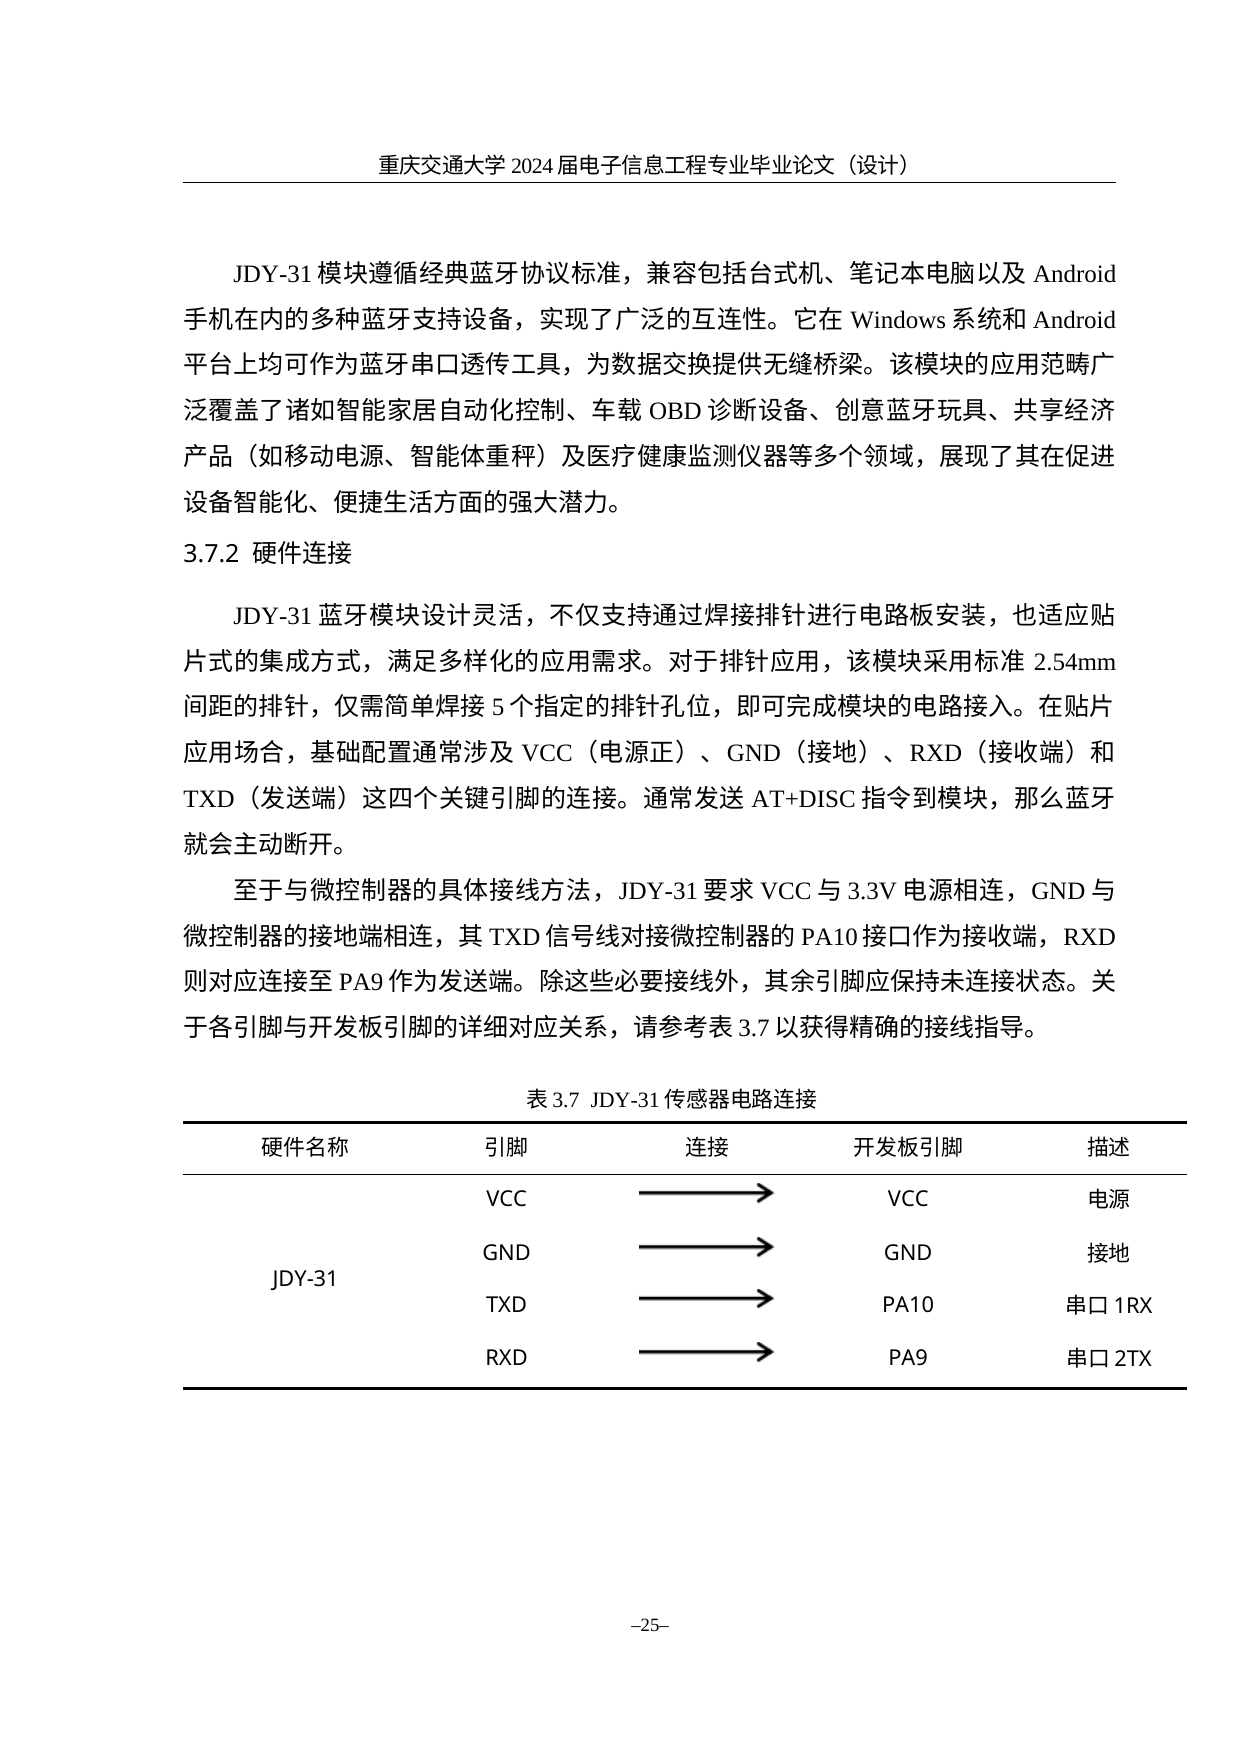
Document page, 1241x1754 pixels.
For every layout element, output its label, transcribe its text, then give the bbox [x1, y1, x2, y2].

table_header 开发板引脚 [786, 1124, 986, 1174]
table_cell VCC [786, 1175, 986, 1227]
picture [639, 1237, 775, 1258]
table_cell 接地 [986, 1228, 1187, 1281]
table_header 硬件名称 [183, 1124, 384, 1174]
table_header 引脚 [384, 1124, 585, 1174]
picture [639, 1289, 775, 1309]
table_cell VCC [384, 1175, 585, 1227]
table_cell 串口1RX [986, 1281, 1187, 1334]
table_cell 电源 [986, 1175, 1187, 1227]
text JDY-31蓝牙模块设计灵活，不仅支持通过焊接排针进行电路板安装，也适应贴片式的集成方式，满足多样化的应用需求。对于排针应用，该模块采用标准2.54mm间距的排针，仅需简单焊接5个指定的排针孔位，即可完成模块的电路接入。在贴片应用场合，基础配置通常涉及VCC（电源正）、GND（接地）、RXD（接收端）和TXD（发送端）这四个关键引脚的连接。通常发送AT+DISC指令到模块，那么蓝牙就会主动断开。 [183, 587, 1116, 862]
text JDY-31模块遵循经典蓝牙协议标准，兼容包括台式机、笔记本电脑以及Android手机在内的多种蓝牙支持设备，实现了广泛的互连性。它在Windows系统和Android平台上均可作为蓝牙串口透传工具，为数据交换提供无缝桥梁。该模块的应用范畴广泛覆盖了诸如智能家居自动化控制、车载OBD诊断设备、创意蓝牙玩具、共享经济产品（如移动电源、智能体重秤）及医疗健康监测仪器等多个领域，展现了其在促进设备智能化、便捷生活方面的强大潜力。 [183, 246, 1116, 521]
table_cell [585, 1228, 786, 1281]
table_cell GND [786, 1228, 986, 1281]
table_cell RXD [384, 1334, 585, 1387]
subtitle 3.7.2 硬件连接 [183, 533, 1116, 569]
table_cell 串口2TX [986, 1334, 1187, 1387]
picture [639, 1342, 775, 1363]
text 表3.7 JDY-31传感器电路连接 [183, 1082, 1116, 1113]
table_header 描述 [986, 1124, 1187, 1174]
table_cell [585, 1334, 786, 1387]
table_cell [585, 1175, 786, 1227]
text 至于与微控制器的具体接线方法，JDY-31要求VCC与3.3V电源相连，GND与微控制器的接地端相连，其TXD信号线对接微控制器的PA10接口作为接收端，RXD则对应连接至PA9作为发送端。除这些必要接线外，其余引脚应保持未连接状态。关于各引脚与开发板引脚的详细对应关系，请参考表3.7以获得精确的接线指导。 [183, 862, 1116, 1046]
table_cell PA10 [786, 1281, 986, 1334]
table_header 连接 [585, 1124, 786, 1174]
table_cell [585, 1281, 786, 1334]
table_cell TXD [384, 1281, 585, 1334]
table_cell JDY-31 [183, 1175, 384, 1387]
table_cell PA9 [786, 1334, 986, 1387]
table_cell GND [384, 1228, 585, 1281]
picture [639, 1183, 775, 1204]
